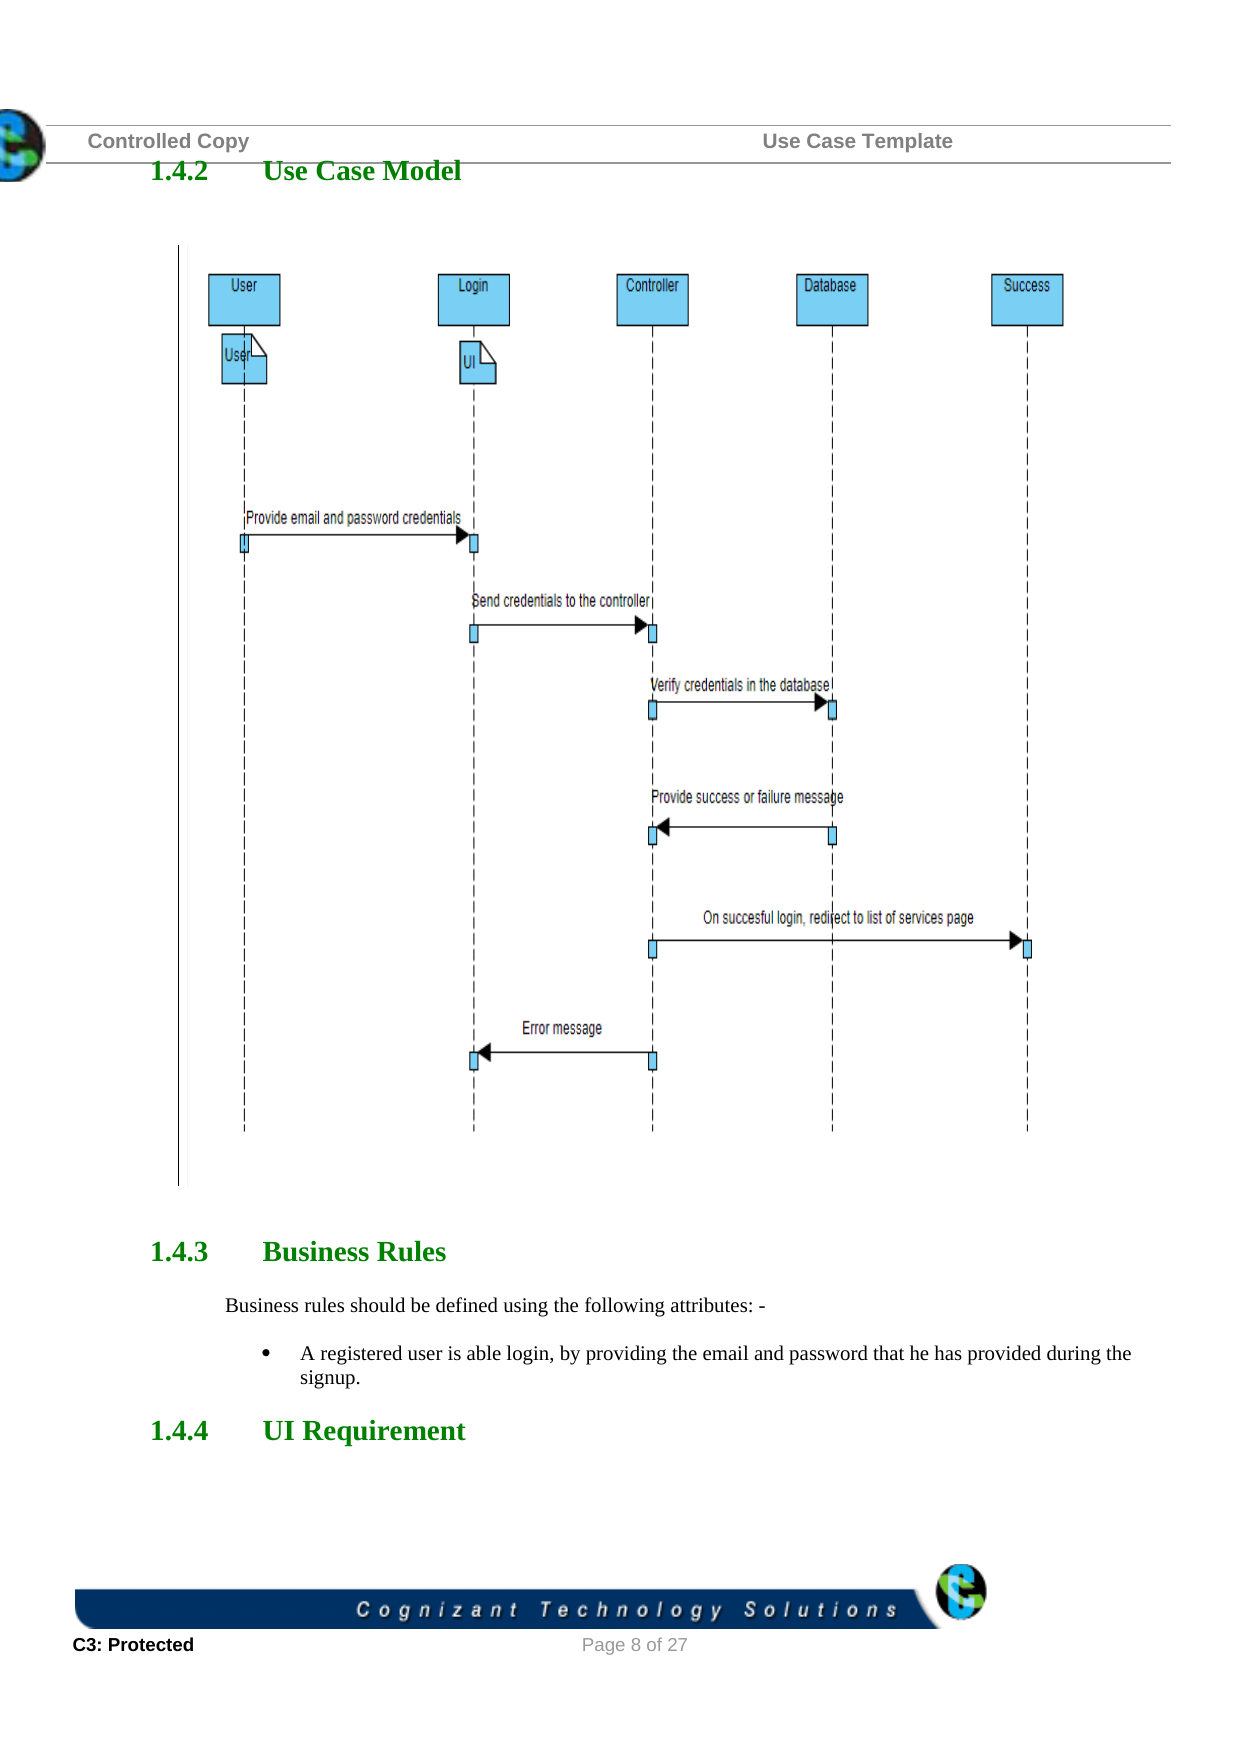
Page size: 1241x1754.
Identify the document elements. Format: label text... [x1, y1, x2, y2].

subtitle Use Case Model [150, 153, 1165, 220]
list A registered user is able login, by providing the email and password that he has provided during the signup. [262, 1341, 1153, 1389]
picture [0, 109, 46, 182]
subtitle UI Requirement [150, 1413, 1165, 1447]
picture [187, 245, 1099, 1187]
text Business rules should be defined using the following attributes: - [225, 1293, 1153, 1317]
subtitle Business Rules [150, 1234, 1165, 1268]
picture [75, 1564, 1030, 1629]
